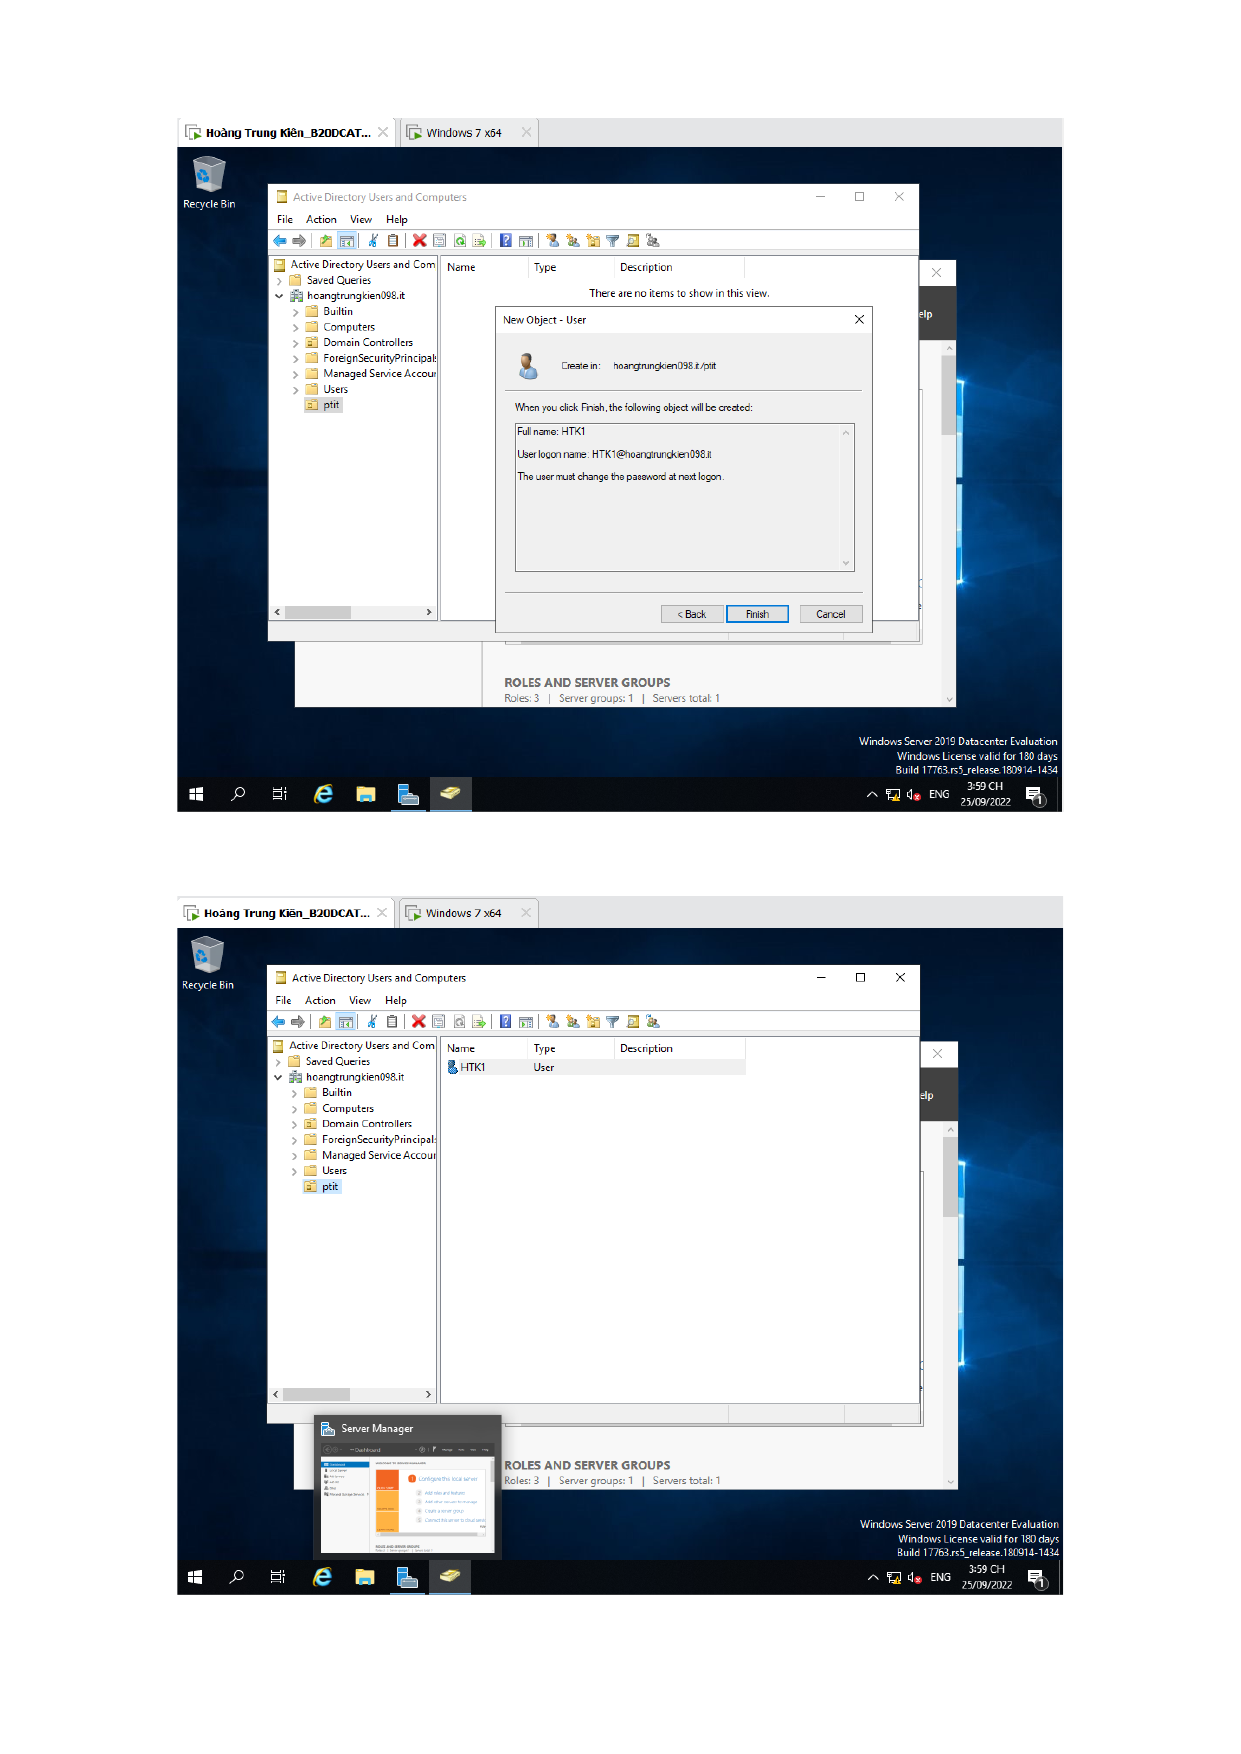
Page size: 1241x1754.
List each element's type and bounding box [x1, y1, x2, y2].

picture [177, 896, 1064, 1595]
picture [177, 118, 1064, 812]
